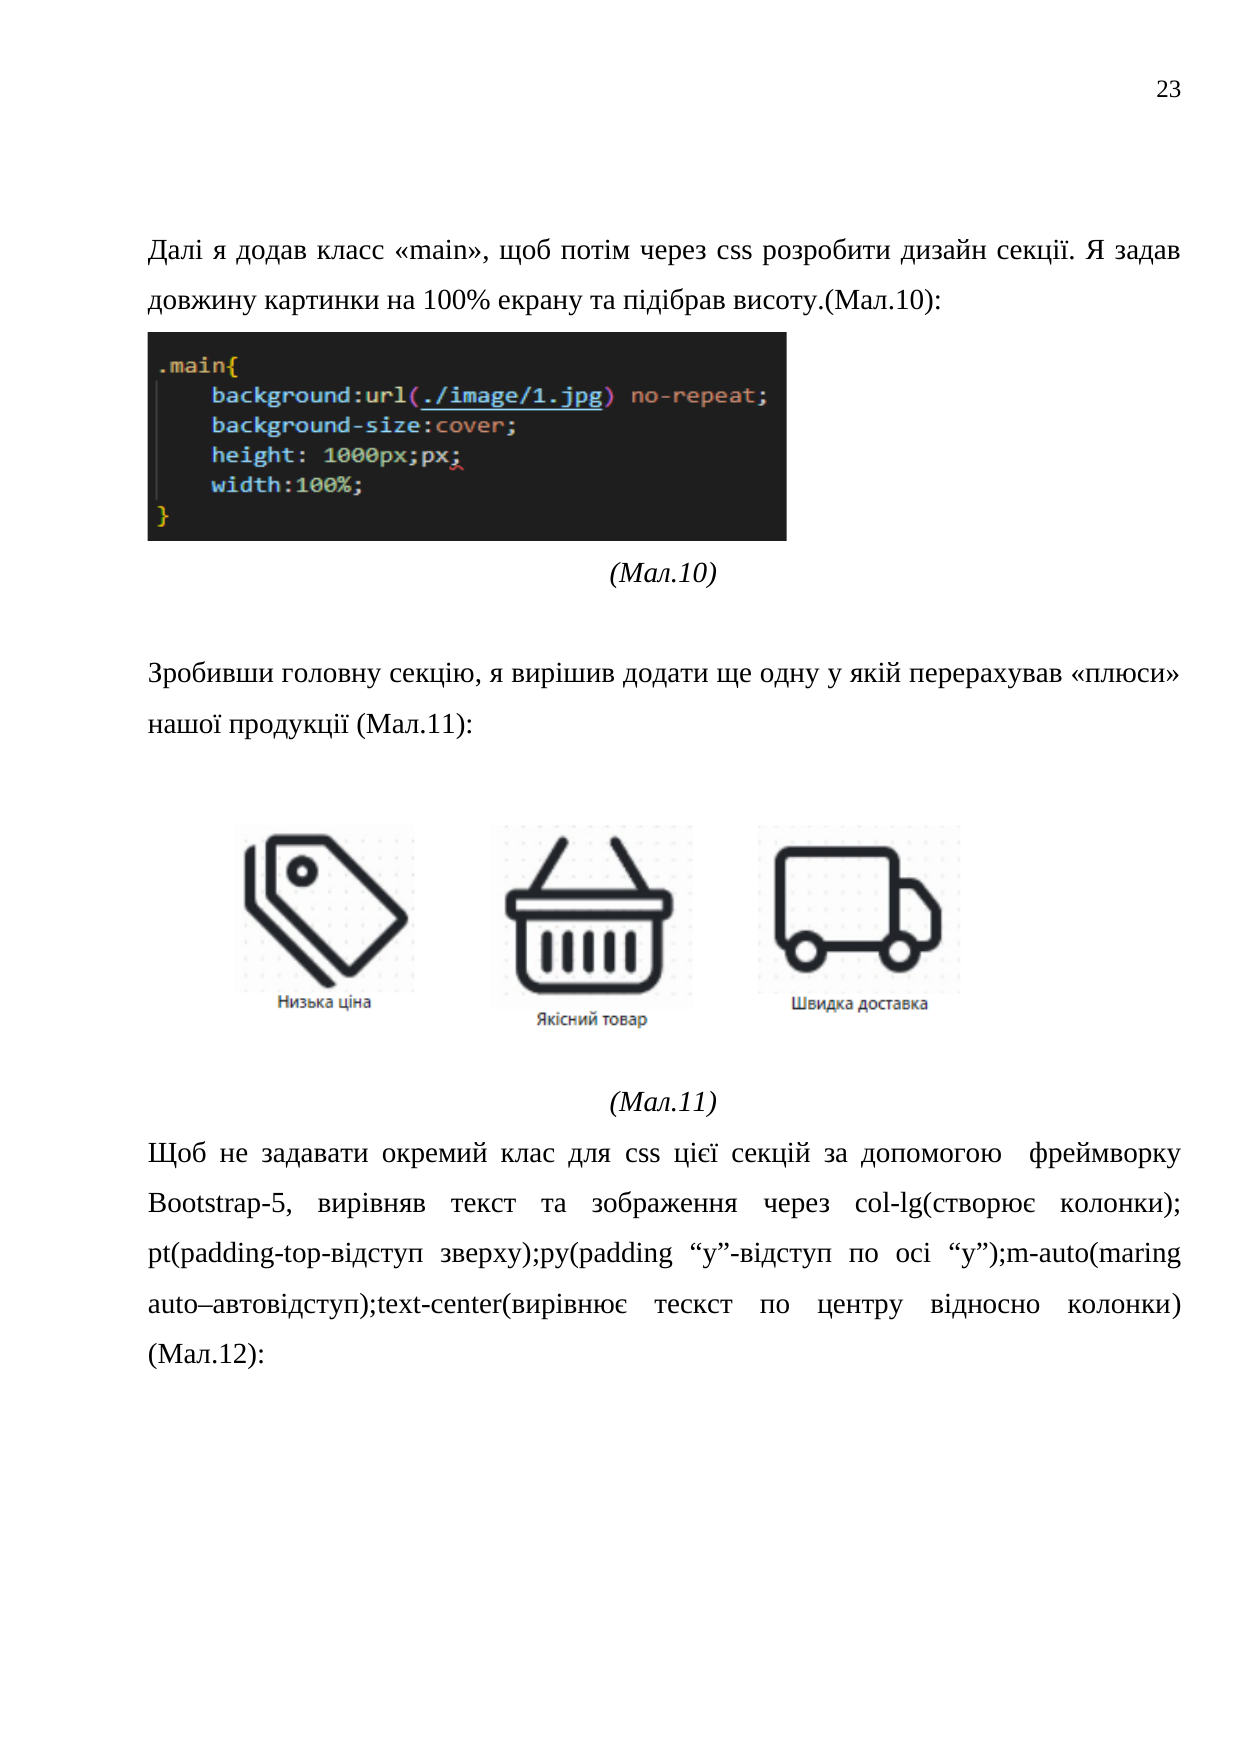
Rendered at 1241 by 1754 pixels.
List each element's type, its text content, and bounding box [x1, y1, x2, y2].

text Зробивши головну секцію, я вирішив додати ще одну у якій перерахував «плюси» нашої продукції (Мал.11): [148, 655, 1181, 739]
text Далі я додав класс «main», щоб потім через сss розробити дизайн секції. Я задав довжину картинки на 100% екрану та підібрав висоту.(Мал.10): [148, 232, 1181, 316]
text Щоб не задавати окремий клас для css цієї секцій за допомогою фреймворку Bootstrap-5, вирівняв текст та зображення через col-lg(створює колонки); pt(padding-top-відступ зверху);py(padding “y”-відступ по осі “y”);m-auto(maring auto–автовідступ);text-center(вирівнює тескст по центру відносно колонки) (Мал.12): [148, 1135, 1181, 1369]
picture [147, 332, 787, 541]
text (Мал.10) [148, 555, 1181, 588]
text (Мал.11) [148, 1084, 1181, 1118]
picture [147, 756, 1051, 1071]
